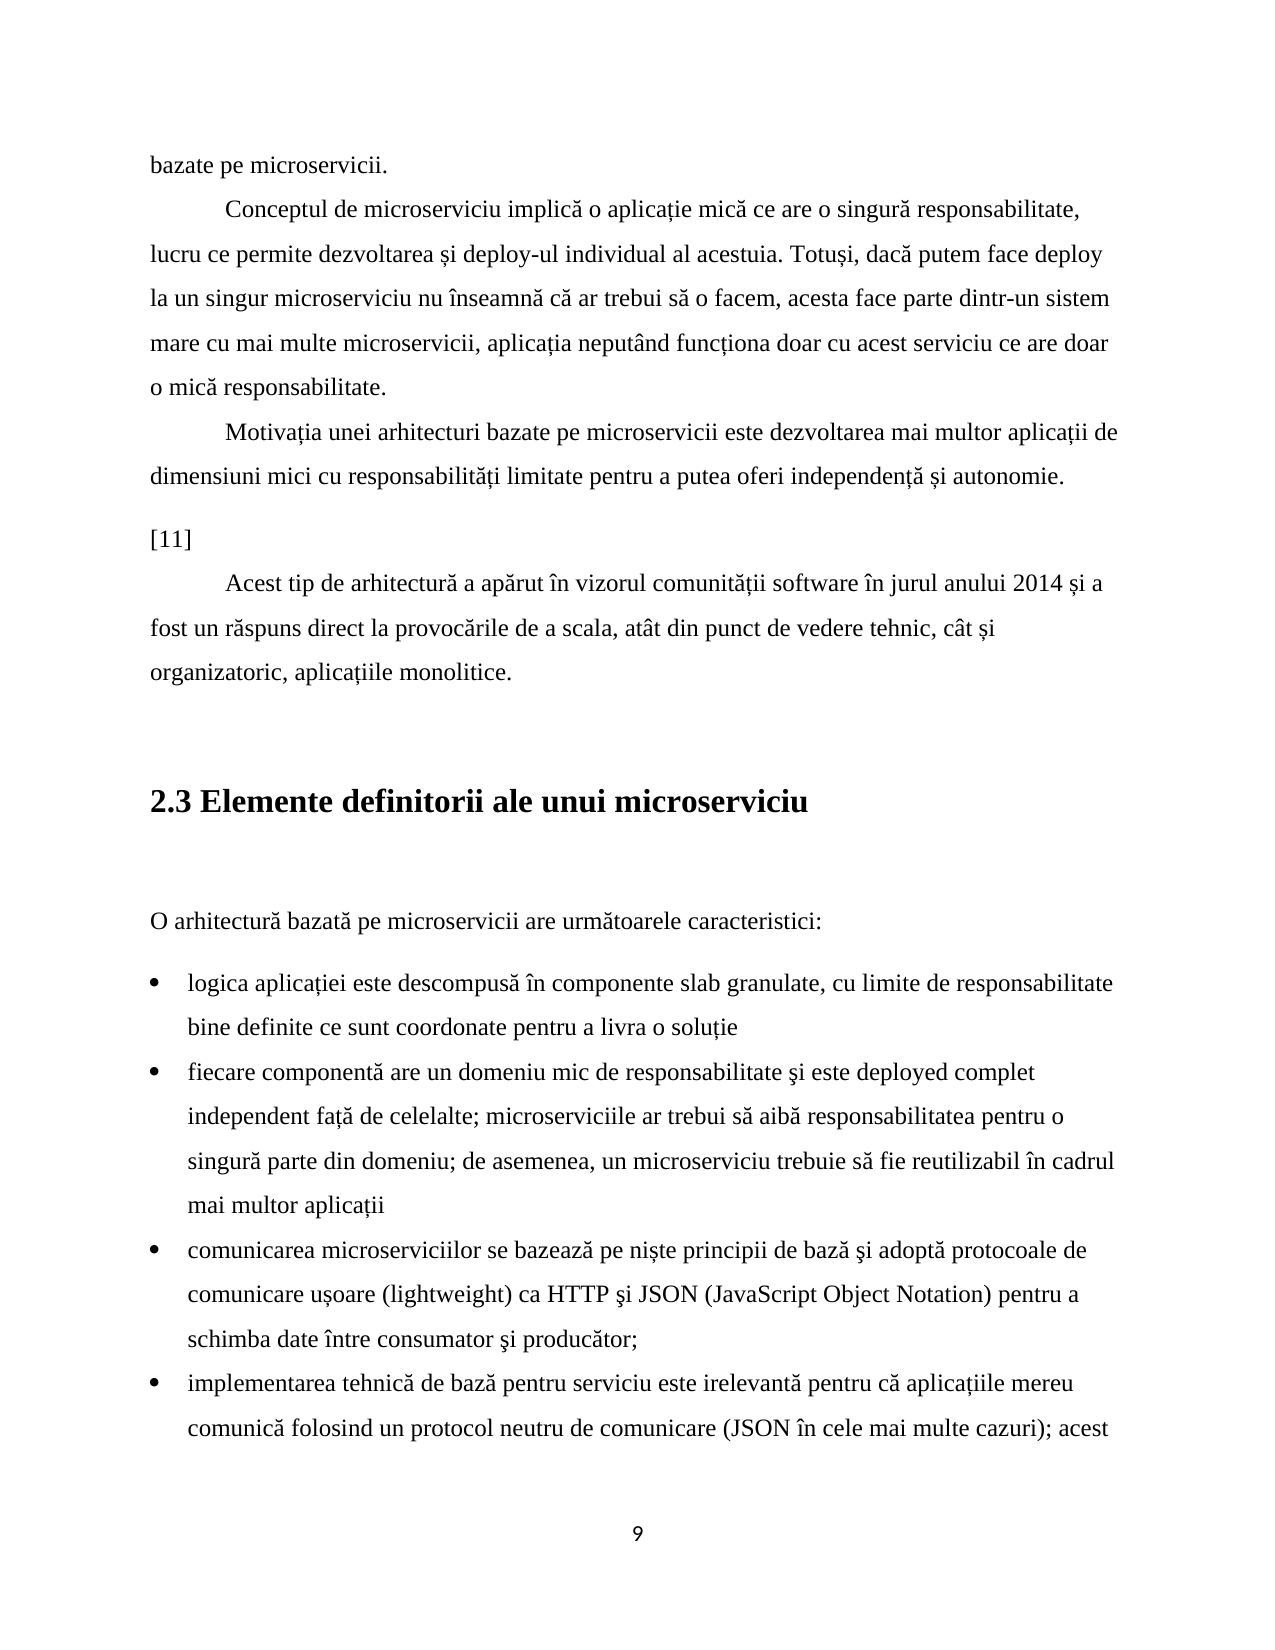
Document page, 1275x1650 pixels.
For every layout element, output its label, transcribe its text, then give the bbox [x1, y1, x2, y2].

text O arhitectură bazată pe microservicii are următoarele caracteristici: [150, 906, 1125, 934]
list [150, 1368, 1125, 1442]
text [150, 150, 1125, 490]
list fiecare componentă are un domeniu mic de responsabilitate şi este deployed complet independent față de celelalte; microserviciile ar trebui să aibă responsabilitatea pentru o singură parte din domeniu; de asemenea, un microserviciu trebuie să fie reutilizabil în cadrul mai multor aplicații [150, 1057, 1125, 1219]
subtitle 2.3 Elemente definitorii ale unui microserviciu [150, 782, 1125, 820]
list logica aplicației este descompusă în componente slab granulate, cu limite de responsabilitate bine definite ce sunt coordonate pentru a livra o soluție [150, 968, 1125, 1041]
text [11] Acest tip de arhitectură a apărut în vizorul comunității software în jurul anului 2014 și a fost un răspuns direct la provocările de a scala, atât din punct de vedere tehnic, cât și organizatoric, aplicațiile monolitice. [150, 524, 1125, 686]
list comunicarea microserviciilor se bazează pe niște principii de bază şi adoptă protocoale de comunicare ușoare (lightweight) ca HTTP şi JSON (JavaScript Object Notation) pentru a schimba date între consumator şi producător; [150, 1235, 1125, 1353]
